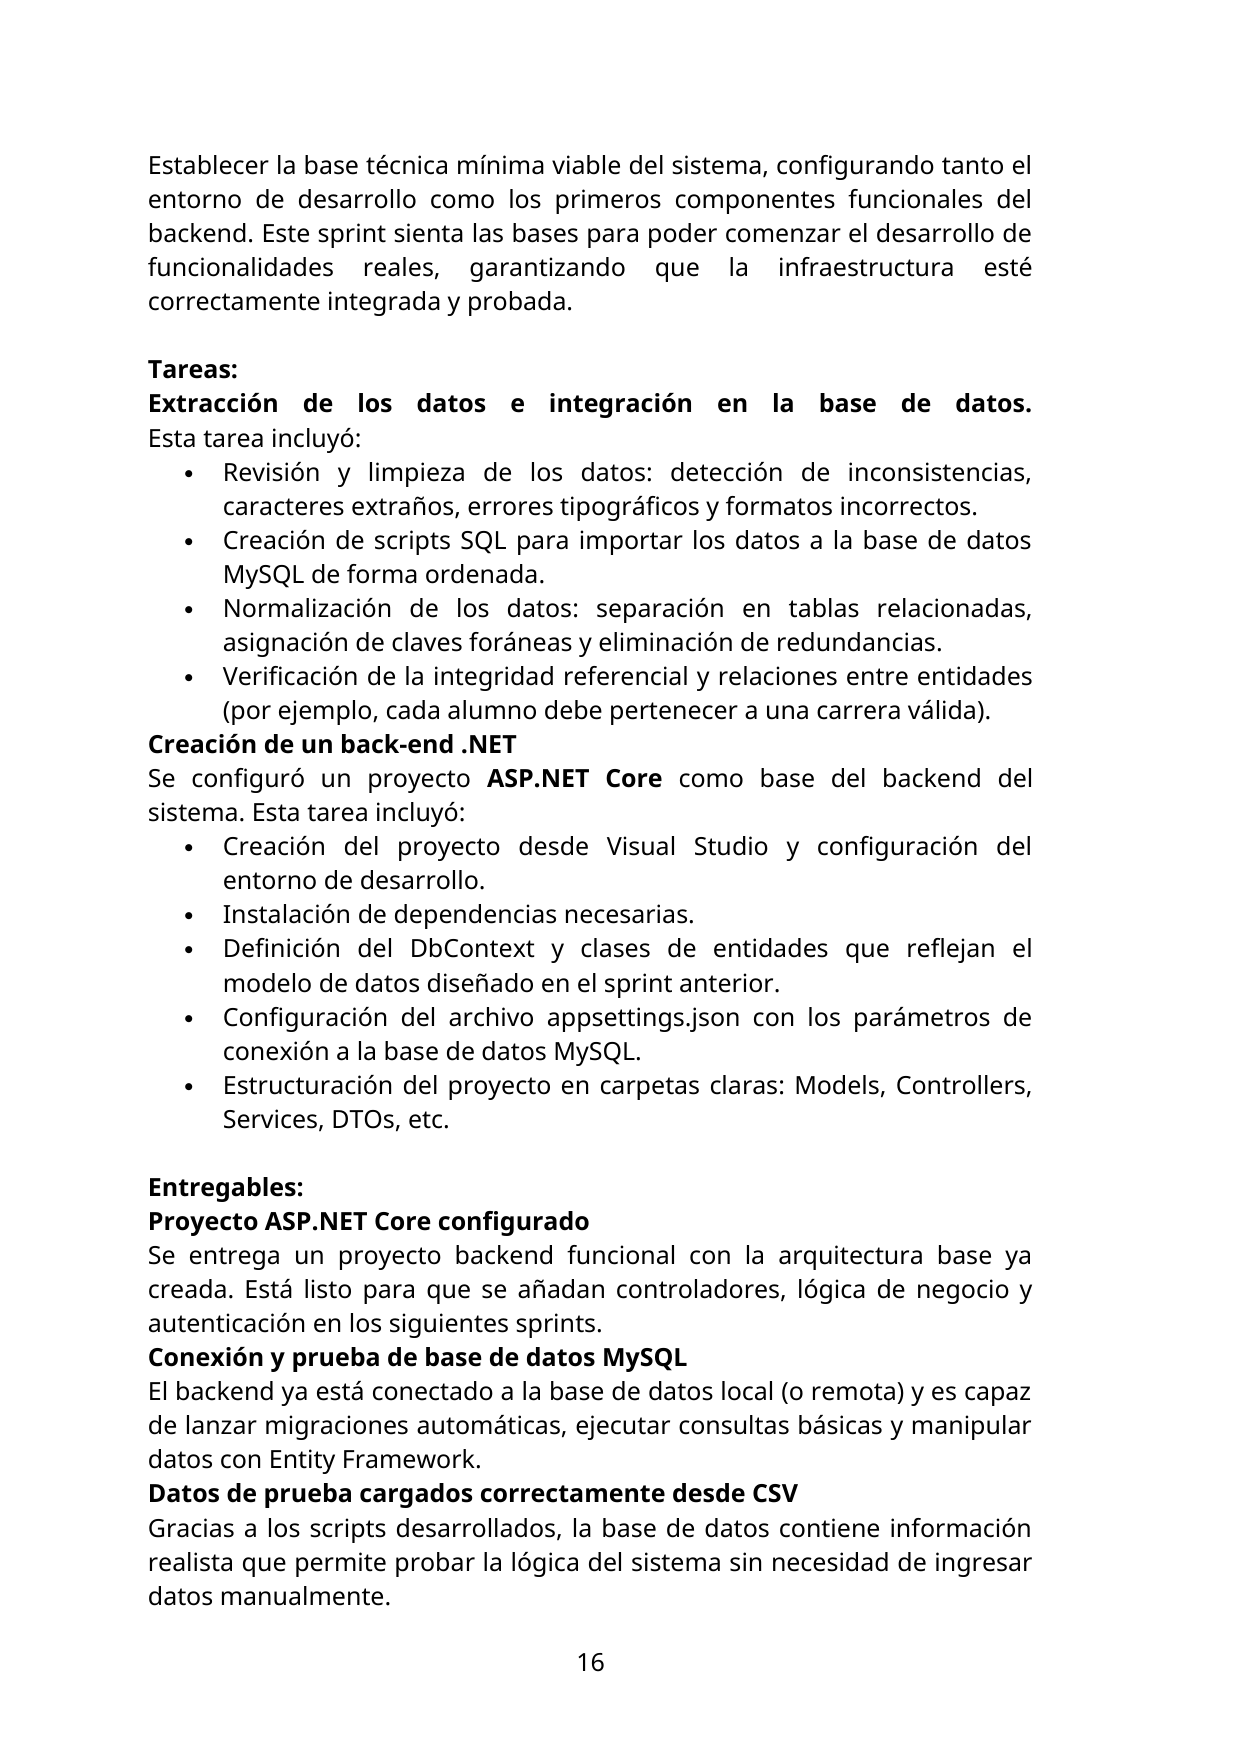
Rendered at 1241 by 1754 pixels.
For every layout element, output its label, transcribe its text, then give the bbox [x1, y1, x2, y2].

text Creación de un back-end .NET [148, 727, 1033, 761]
list Normalización de los datos: separación en tablas relacionadas, asignación de claves foráneas y eliminación de redundancias. [185, 591, 1033, 659]
text Se configuró un proyecto ASP.NET Core como base del backend del sistema. Esta tarea incluyó: [148, 761, 1033, 829]
list Revisión y limpieza de los datos: detección de inconsistencias, caracteres extraños, errores tipográficos y formatos incorrectos. [185, 454, 1033, 522]
list Creación de scripts SQL para importar los datos a la base de datos MySQL de forma ordenada. [185, 522, 1033, 591]
list Configuración del archivo appsettings.json con los parámetros de conexión a la base de datos MySQL. [185, 999, 1033, 1067]
text Establecer la base técnica mínima viable del sistema, configurando tanto el entorno de desarrollo como los primeros componentes funcionales del backend. Este sprint sienta las bases para poder comenzar el desarrollo de funcionalidades reales, garantizando que la infraestructura esté correctamente integrada y probada. [148, 148, 1033, 318]
text Entregables: [148, 1169, 1033, 1204]
list Verificación de la integridad referencial y relaciones entre entidades (por ejemplo, cada alumno debe pertenecer a una carrera válida). [185, 659, 1033, 727]
text Gracias a los scripts desarrollados, la base de datos contiene información realista que permite probar la lógica del sistema sin necesidad de ingresar datos manualmente. [148, 1510, 1033, 1612]
text Datos de prueba cargados correctamente desde CSV [148, 1476, 1033, 1510]
text Tareas: Extracción de los datos e integración en la base de datos. Esta tarea incluyó: [148, 352, 1033, 454]
text Se entrega un proyecto backend funcional con la arquitectura base ya creada. Está listo para que se añadan controladores, lógica de negocio y autenticación en los siguientes sprints. [148, 1238, 1033, 1340]
text El backend ya está conectado a la base de datos local (o remota) y es capaz de lanzar migraciones automáticas, ejecutar consultas básicas y manipular datos con Entity Framework. [148, 1374, 1033, 1476]
list Instalación de dependencias necesarias. [185, 897, 1033, 931]
text Proyecto ASP.NET Core configurado [148, 1204, 1033, 1238]
text Conexión y prueba de base de datos MySQL [148, 1340, 1033, 1374]
list Creación del proyecto desde Visual Studio y configuración del entorno de desarrollo. [185, 829, 1033, 897]
list Definición del DbContext y clases de entidades que reflejan el modelo de datos diseñado en el sprint anterior. [185, 931, 1033, 999]
list Estructuración del proyecto en carpetas claras: Models, Controllers, Services, DTOs, etc. [185, 1067, 1033, 1136]
